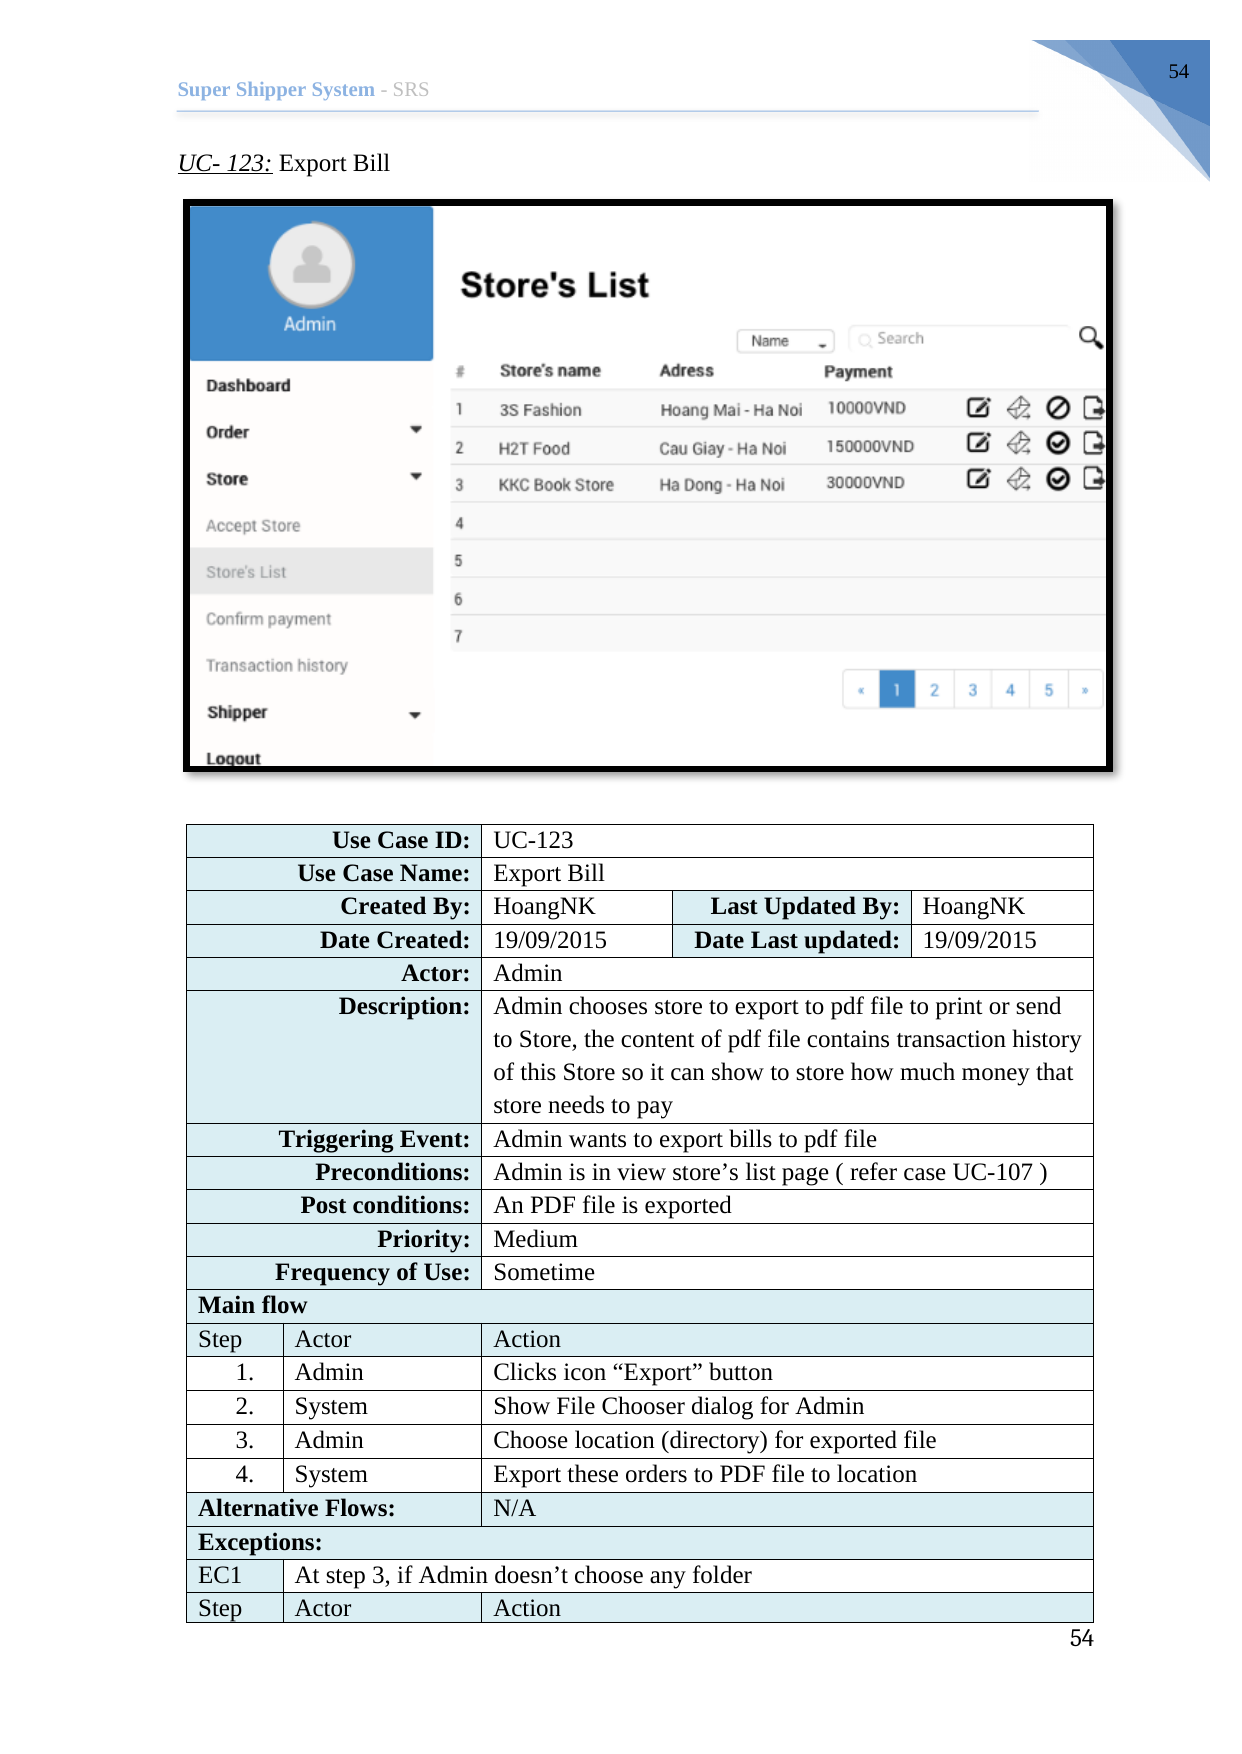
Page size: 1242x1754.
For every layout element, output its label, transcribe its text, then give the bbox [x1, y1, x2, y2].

table_cell EC1 [187, 1560, 283, 1592]
table_cell Frequency of Use: [187, 1257, 481, 1289]
picture [1029, 40, 1210, 182]
table_cell System [284, 1459, 481, 1492]
table_cell 19/09/2015 [912, 925, 1093, 957]
table_cell [187, 1459, 283, 1492]
table_cell At step 3, if Admin doesn’t choose any folder [284, 1560, 1093, 1592]
table_cell Last Updated By: [673, 891, 911, 924]
table_cell An PDF file is exported [482, 1190, 1093, 1223]
table_cell Triggering Event: [187, 1124, 481, 1156]
table_cell Description: [187, 991, 481, 1123]
table_cell [187, 1391, 283, 1424]
table_cell Sometime [482, 1257, 1093, 1289]
table_cell Show File Chooser dialog for Admin [482, 1391, 1093, 1424]
table_cell Admin wants to export bills to pdf file [482, 1124, 1093, 1156]
table_cell Action [482, 1324, 1093, 1356]
table_cell Export these orders to PDF file to location [482, 1459, 1093, 1492]
table_cell Date Last updated: [673, 925, 911, 957]
table_cell Actor [284, 1593, 481, 1622]
table_cell Date Created: [187, 925, 481, 957]
table_cell [187, 1357, 283, 1390]
table_cell Medium [482, 1224, 1093, 1256]
table_cell Actor: [187, 958, 481, 990]
table_cell Admin [482, 958, 1093, 990]
table_cell Post conditions: [187, 1190, 481, 1223]
table_cell Admin [284, 1357, 481, 1390]
table_cell Admin chooses store to export to pdf file to print or send to Store, the content of pdf file contains transaction history of this Store so it can show to store how much money that store needs to pay [482, 991, 1093, 1123]
subtitle UC- 123: Export Bill [177, 148, 1094, 176]
table_cell Priority: [187, 1224, 481, 1256]
table_cell Exceptions: [187, 1527, 1093, 1559]
table_cell 19/09/2015 [482, 925, 672, 957]
table_cell Export Bill [482, 858, 1093, 890]
table_cell Preconditions: [187, 1157, 481, 1189]
table_cell Step [187, 1324, 283, 1356]
table_cell Use Case Name: [187, 858, 481, 890]
table_cell Action [482, 1593, 1093, 1622]
table_cell System [284, 1391, 481, 1424]
table_cell Main flow [187, 1290, 1093, 1323]
table_cell Clicks icon “Export” button [482, 1357, 1093, 1390]
table_cell HoangNK [482, 891, 672, 924]
table_cell Admin [284, 1425, 481, 1458]
table_cell N/A [482, 1493, 1093, 1526]
table_cell HoangNK [912, 891, 1093, 924]
table_header Use Case ID: [187, 825, 481, 857]
table_header UC-123 [482, 825, 1093, 857]
table_cell Created By: [187, 891, 481, 924]
table_cell [187, 1425, 283, 1458]
table_cell Admin is in view store’s list page ( refer case UC-107 ) [482, 1157, 1093, 1189]
table_cell Actor [284, 1324, 481, 1356]
table_cell Alternative Flows: [187, 1493, 481, 1526]
table_cell Step [187, 1593, 283, 1622]
picture [190, 206, 1106, 766]
table_cell Choose location (directory) for exported file [482, 1425, 1093, 1458]
